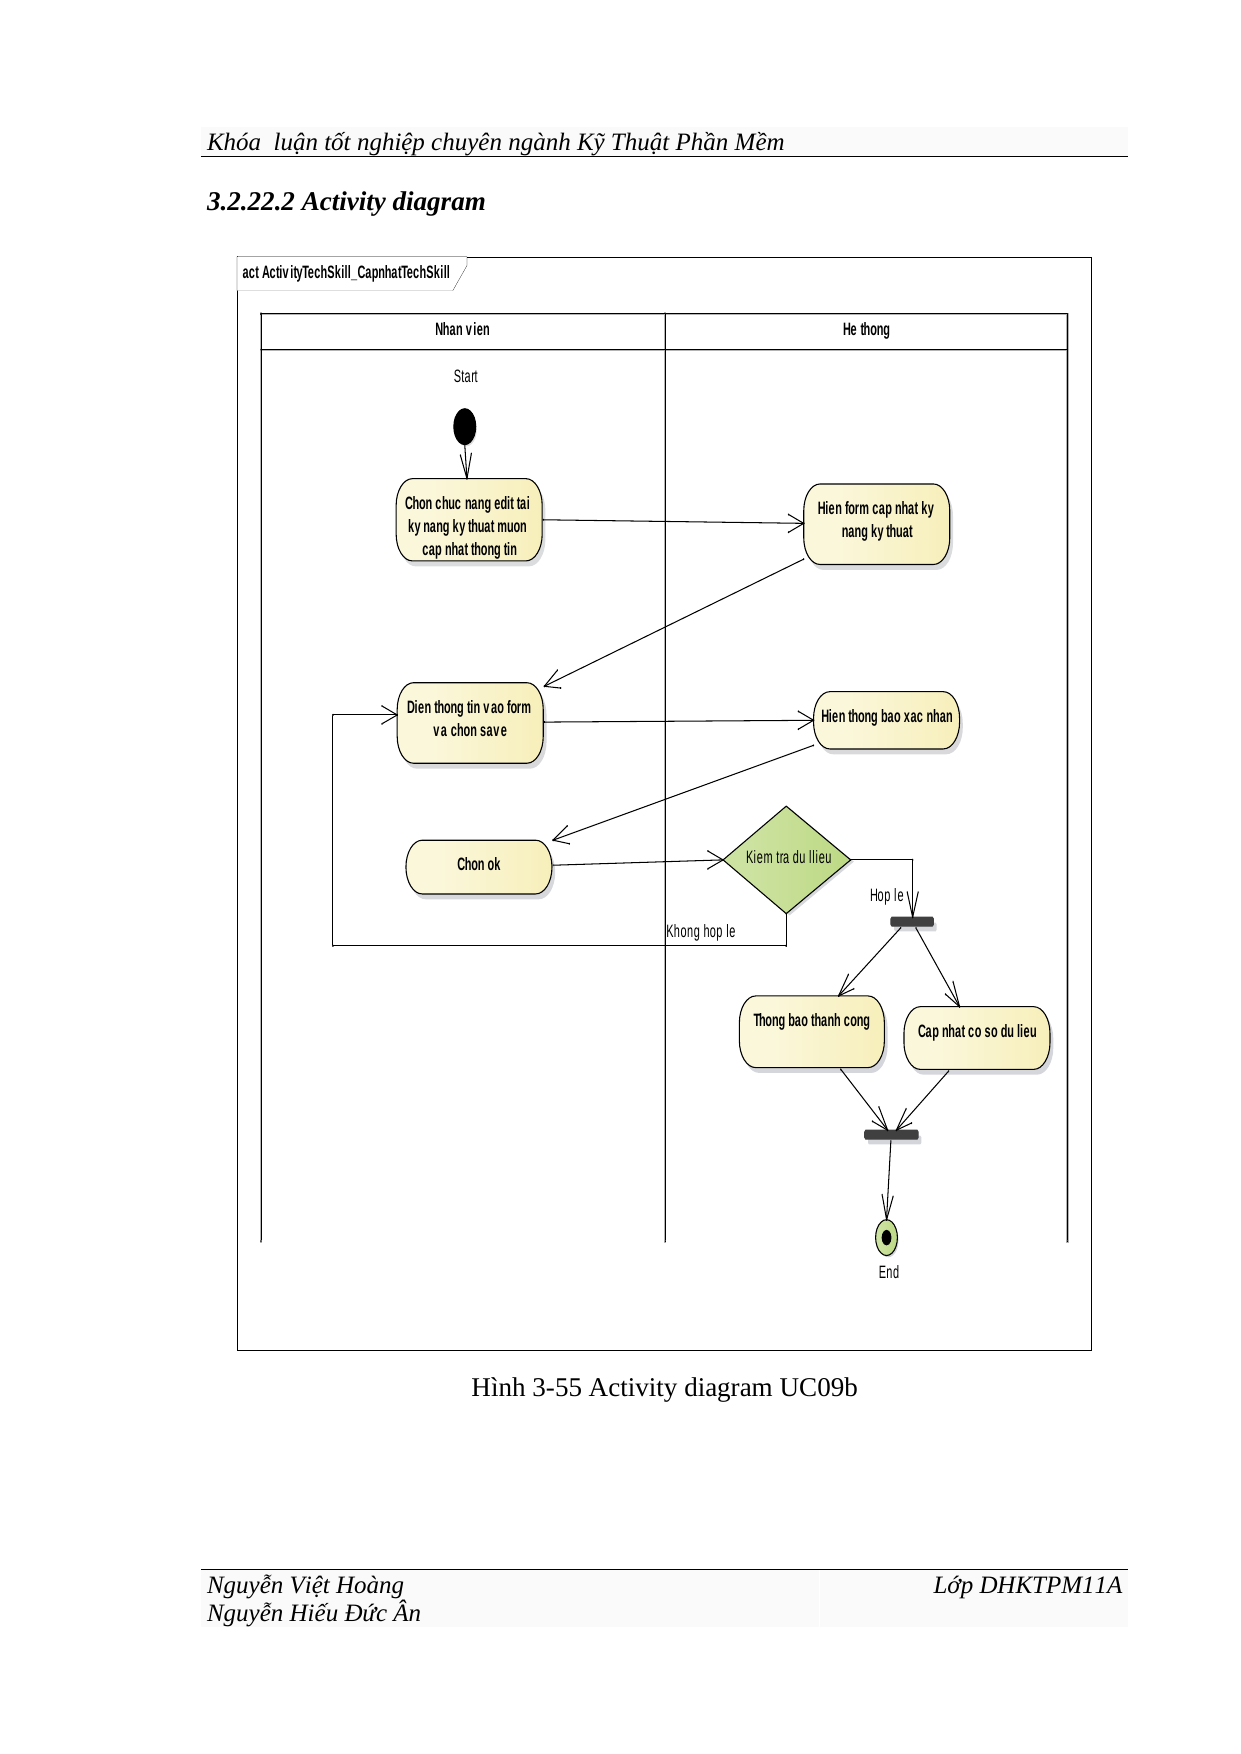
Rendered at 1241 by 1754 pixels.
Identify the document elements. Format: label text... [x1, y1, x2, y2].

subtitle Activity diagram [207, 185, 1122, 216]
